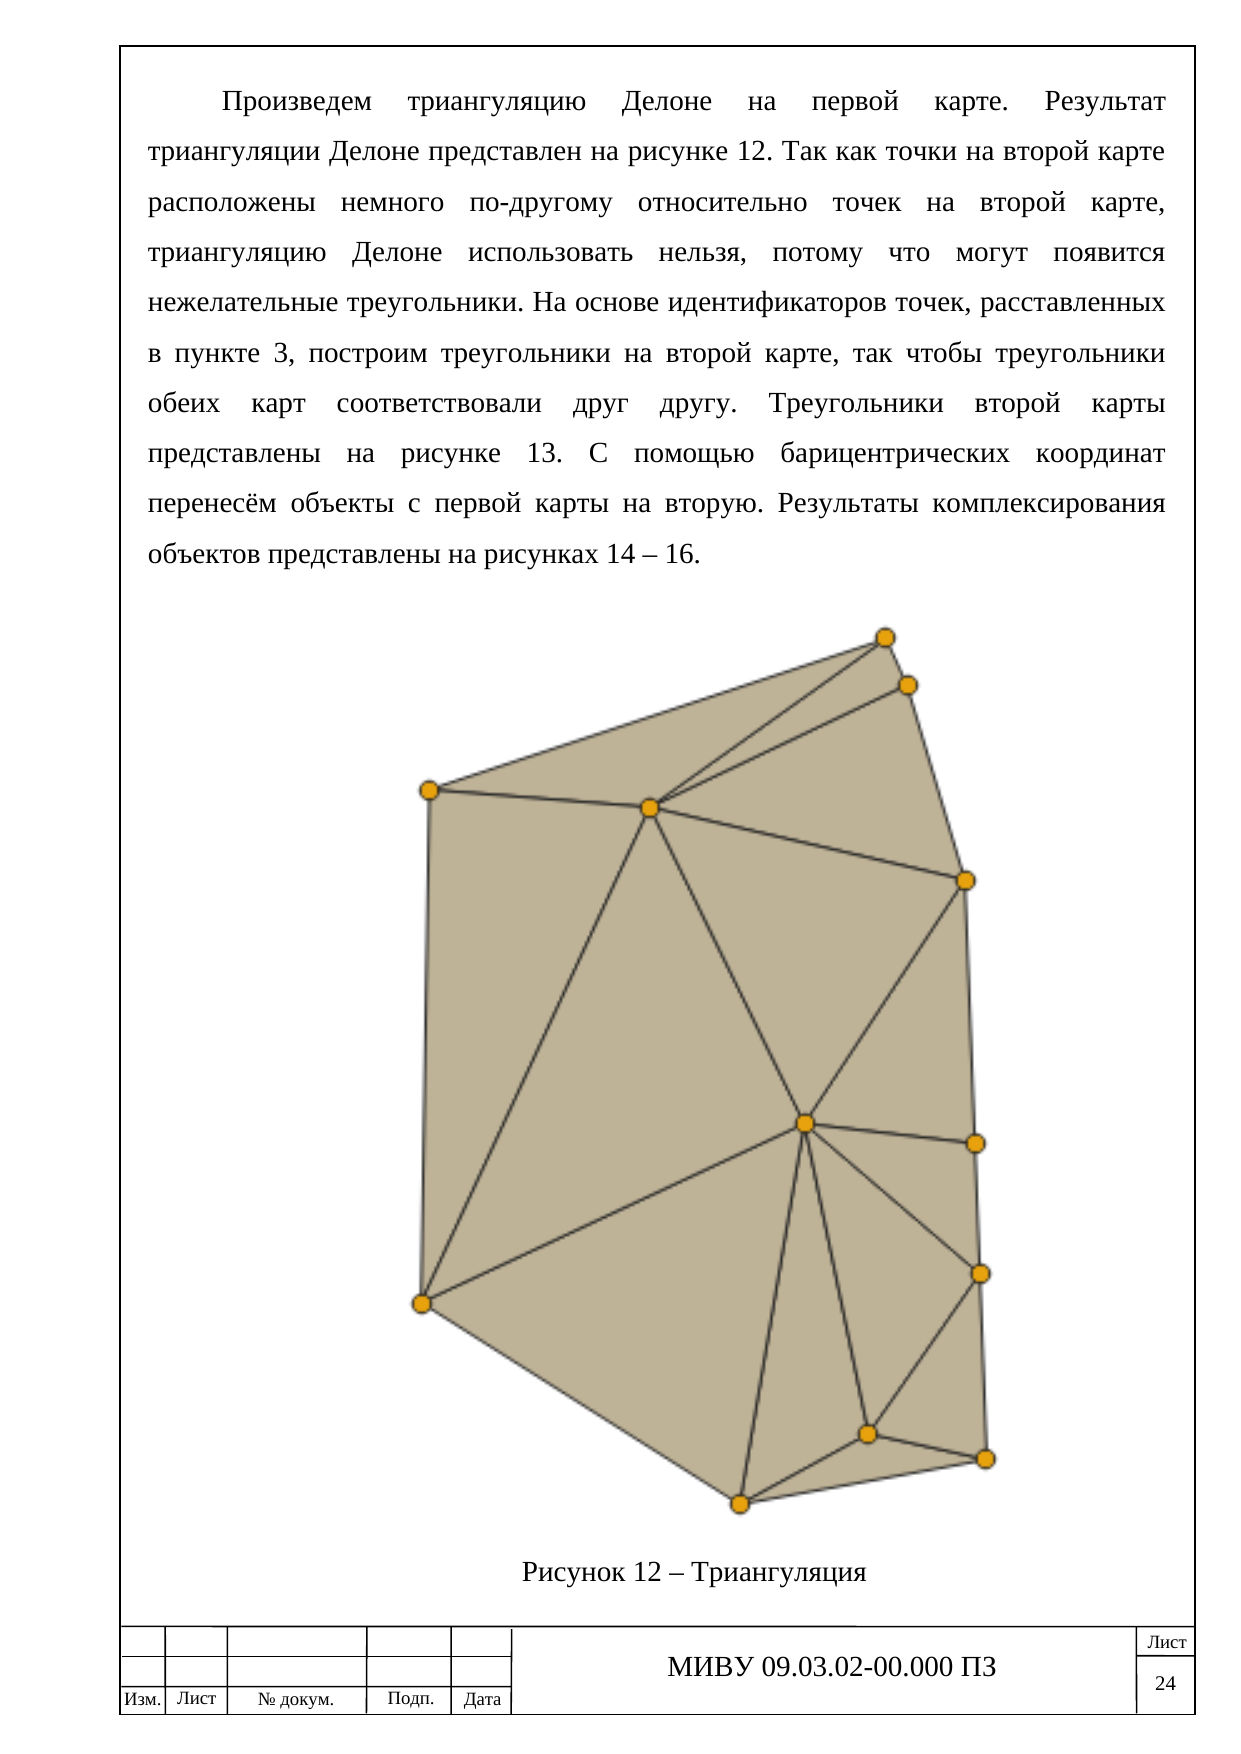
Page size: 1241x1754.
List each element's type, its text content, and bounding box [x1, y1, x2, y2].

picture [350, 586, 1039, 1540]
list Рисунок 12 – Триангуляция [148, 1554, 1167, 1587]
list Произведем триангуляцию Делоне на первой карте. Результат триангуляции Делоне представлен на рисунке 12. Так как точки на второй карте расположены немного по-другому относительно точек на второй карте, триангуляцию Делоне использовать нельзя, потому что могут появится нежелательные треугольники. На основе идентификаторов точек, расставленных в пункте 3, построим треугольники на второй карте, так чтобы треугольники обеих карт соответствовали друг другу. Треугольники второй карты представлены на рисунке 13. С помощью барицентрических координат перенесём объекты с первой карты на вторую. Результаты комплексирования объектов представлены на рисунках 14 – 16. [148, 83, 1167, 569]
